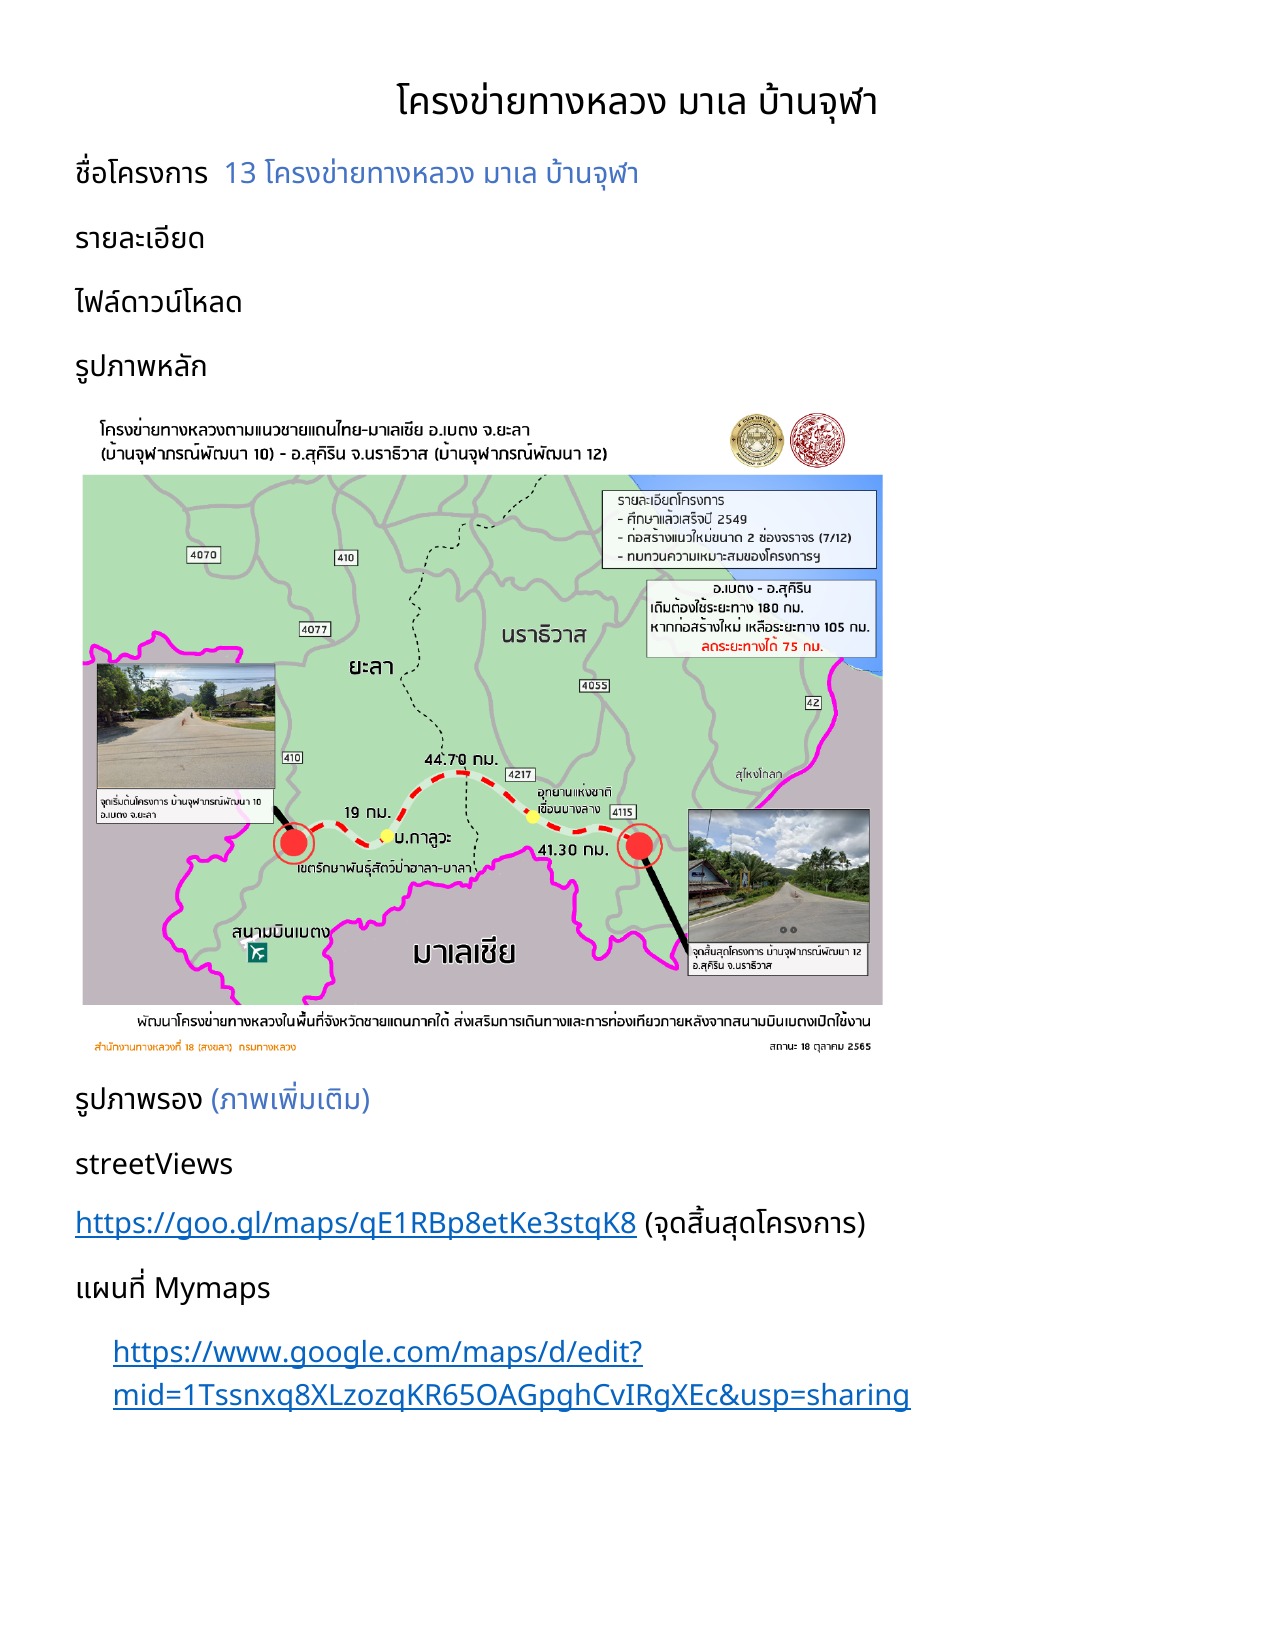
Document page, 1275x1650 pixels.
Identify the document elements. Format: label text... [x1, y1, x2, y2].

text รายละเอียด [75, 217, 1200, 261]
text streetViews [75, 1143, 1200, 1183]
text https://goo.gl/maps/qE1RBp8etKe3stqK8 (จุดสิ้นสุดโครงการ) [75, 1202, 1200, 1247]
text รูปภาพรอง (ภาพเพิ่มเติม) [75, 1078, 1200, 1123]
text ไฟล์ดาวน์โหลด [75, 281, 1200, 326]
text รูปภาพหลัก [75, 346, 1200, 390]
text แผนที่ Mymaps [75, 1267, 1200, 1311]
text https://www.google.com/maps/d/edit?mid=1Tssnxq8XLzozqKR65OAGpghCvIRgXEc&usp=sharing [112, 1331, 1200, 1414]
picture [82, 409, 883, 1059]
text โครงข่ายทางหลวง มาเล บ้านจุฬา [75, 75, 1200, 132]
text ชื่อโครงการ 13 โครงข่ายทางหลวง มาเล บ้านจุฬา [75, 153, 1200, 197]
